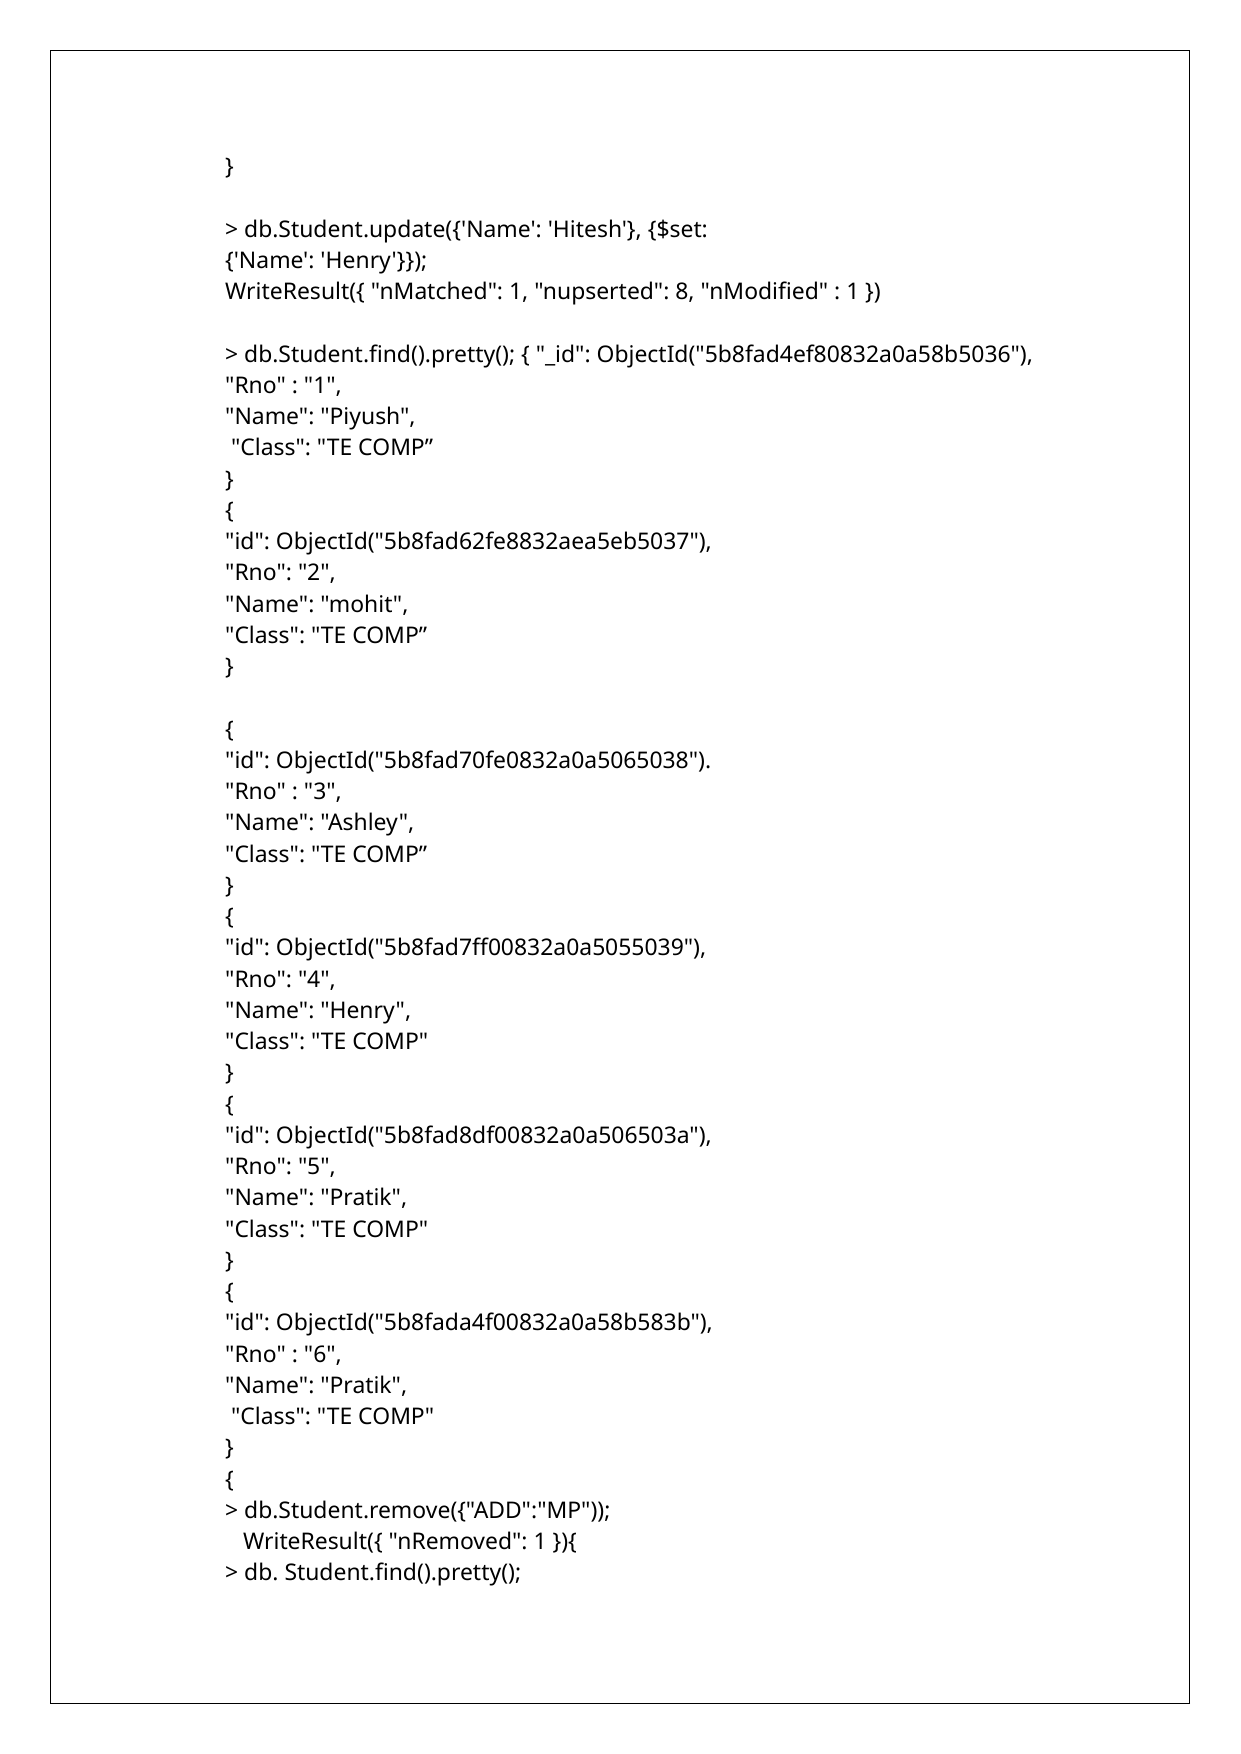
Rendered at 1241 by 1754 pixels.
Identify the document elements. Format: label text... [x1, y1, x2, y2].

text "Name": "Pratik", [225, 1369, 1090, 1400]
text "id": ObjectId("5b8fad70fe0832a0a5065038"). [225, 744, 1090, 775]
text { [225, 1462, 1090, 1494]
text } [225, 869, 1090, 900]
text "Name": "Pratik", [225, 1181, 1090, 1212]
text "id": ObjectId("5b8fad62fe8832aea5eb5037"), [225, 525, 1090, 556]
text > db.Student.find().pretty(); { "_id": ObjectId("5b8fad4ef80832a0a58b5036"), [225, 337, 1090, 369]
text } [225, 1056, 1090, 1087]
text "Rno": "4", [225, 962, 1090, 994]
text {'Name': 'Henry'}}); [225, 244, 1090, 275]
text > db.Student.update({'Name': 'Hitesh'}, {$set: [225, 212, 1090, 244]
text "Name": "mohit", [225, 587, 1090, 619]
text WriteResult({ "nRemoved": 1 }){ [225, 1525, 1090, 1556]
text "Rno" : "1", [225, 369, 1090, 400]
text "Rno": "5", [225, 1150, 1090, 1181]
text > db.Student.remove({"ADD":"MP")); [225, 1494, 1090, 1525]
text } [225, 1431, 1090, 1462]
text "Rno": "2", [225, 556, 1090, 587]
text WriteResult({ "nMatched": 1, "nupserted": 8, "nModified" : 1 }) [225, 275, 1090, 306]
text "Rno" : "3", [225, 775, 1090, 806]
text "Rno" : "6", [225, 1337, 1090, 1369]
text { [225, 900, 1090, 931]
text "Class": "TE COMP” [225, 431, 1090, 462]
text > db. Student.find().pretty(); [225, 1556, 1090, 1587]
text } [225, 1244, 1090, 1275]
text "Name": "Henry", [225, 994, 1090, 1025]
text { [225, 1275, 1090, 1306]
text } [225, 462, 1090, 494]
text } [225, 150, 1090, 181]
text "id": ObjectId("5b8fad8df00832a0a506503a"), [225, 1119, 1090, 1150]
text "Name": "Piyush", [225, 400, 1090, 431]
text { [225, 712, 1090, 744]
text { [225, 1087, 1090, 1119]
text "Class": "TE COMP" [225, 1400, 1090, 1431]
text "Class": "TE COMP” [225, 619, 1090, 650]
text "Name": "Ashley", [225, 806, 1090, 837]
text "id": ObjectId("5b8fada4f00832a0a58b583b"), [225, 1306, 1090, 1337]
text "Class": "TE COMP" [225, 1025, 1090, 1056]
text "Class": "TE COMP” [225, 837, 1090, 869]
text "Class": "TE COMP" [225, 1212, 1090, 1244]
text "id": ObjectId("5b8fad7ff00832a0a5055039"), [225, 931, 1090, 962]
text } [225, 650, 1090, 681]
text { [225, 494, 1090, 525]
